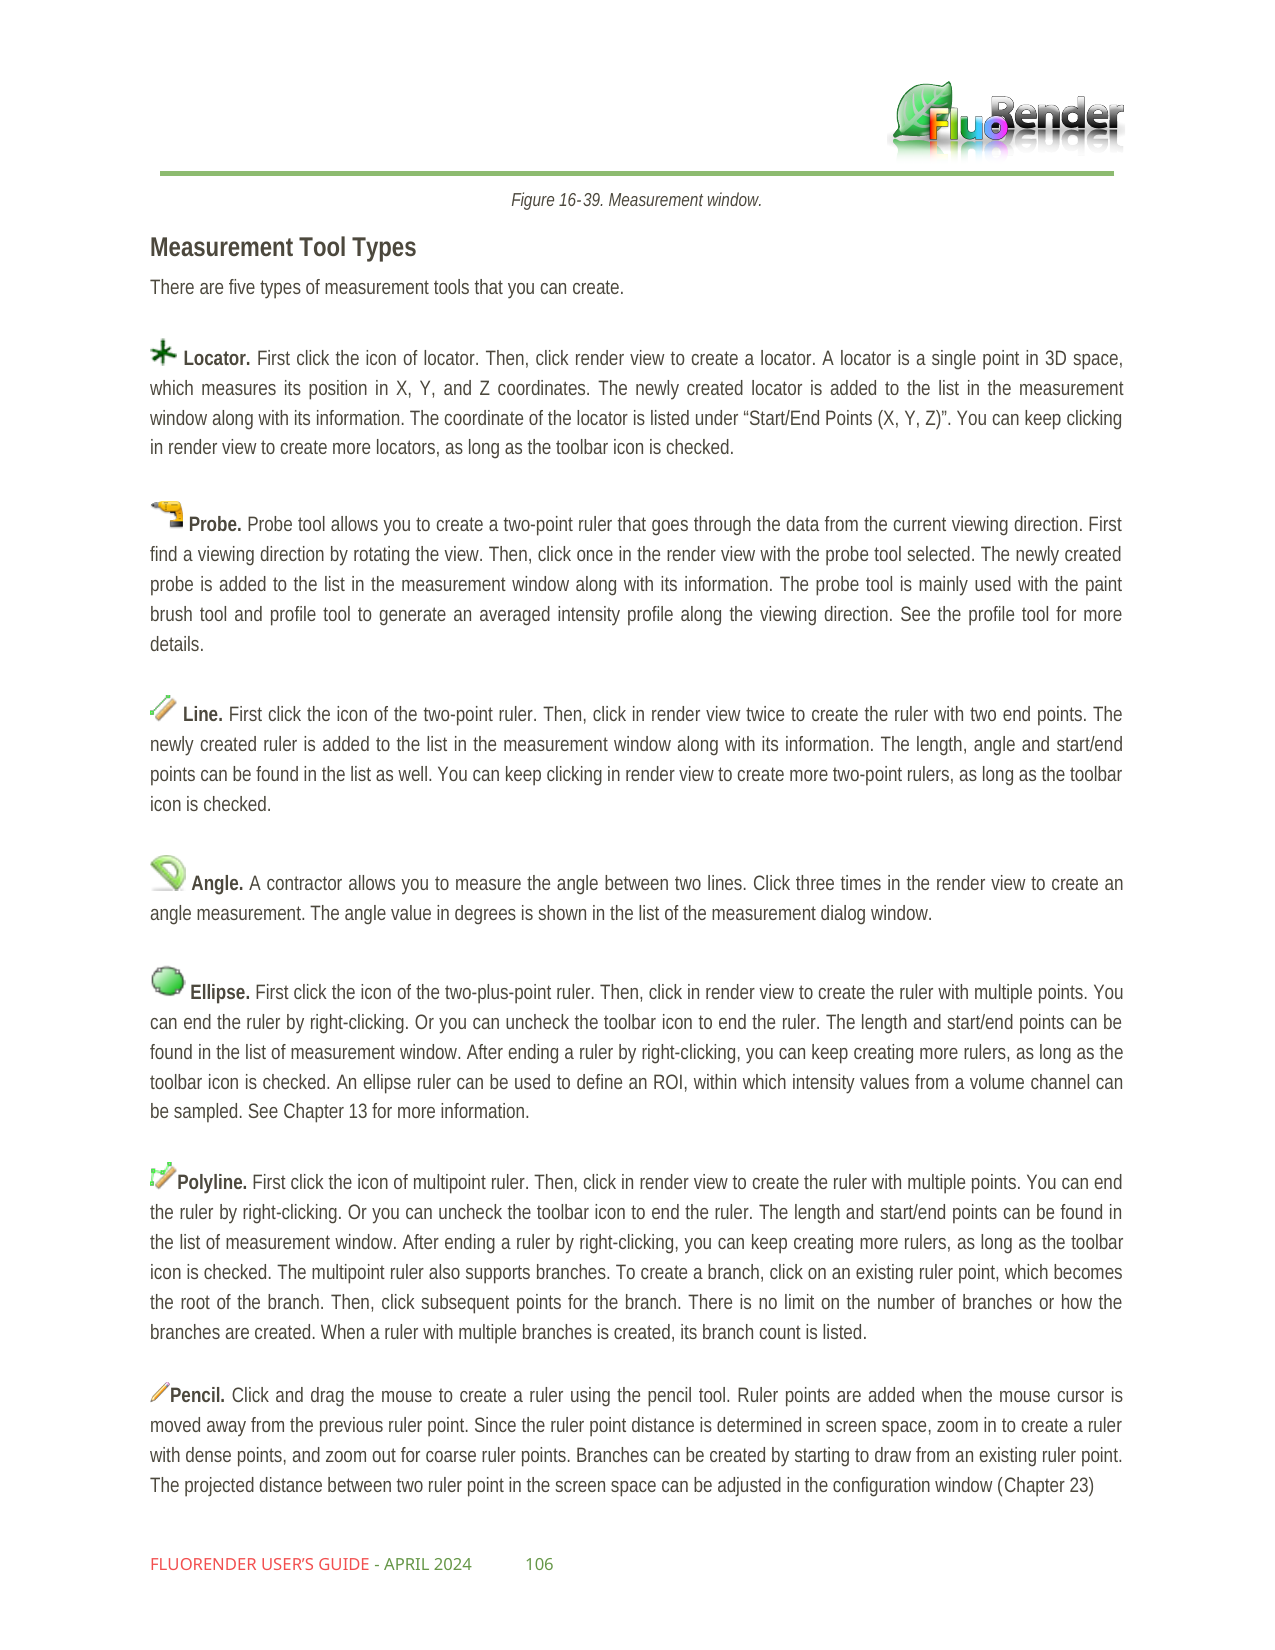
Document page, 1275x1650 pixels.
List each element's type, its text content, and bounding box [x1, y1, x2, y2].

picture [150, 498, 183, 532]
picture [150, 695, 177, 722]
text Ellipse. First click the icon of the two-plus-point ruler. Then, click in render view to create the ruler with multiple points. You can end the ruler by right-clicking. Or you can uncheck the toolbar icon to end the ruler. The length and start/end points can be found in the list of measurement window. After ending a ruler by right-clicking, you can keep creating more rulers, as long as the toolbar icon is checked. An ellipse ruler can be used to define an ROI, within which intensity values from a volume channel can be sampled. See Chapter 13 for more information. [150, 964, 1125, 1123]
subtitle Measurement Tool Types [150, 231, 1125, 262]
text Probe. Probe tool allows you to create a two-point ruler that goes through the data from the current viewing direction. First find a viewing direction by rotating the view. Then, click once in the render view with the probe tool selected. The newly created probe is added to the list in the measurement window along with its information. The probe tool is mainly used with the paint brush tool and profile tool to generate an averaged intensity profile along the viewing direction. See the profile tool for more details. [150, 498, 1125, 656]
text Angle. A contractor allows you to measure the angle between two lines. Click three times in the render view to create an angle measurement. The angle value in degrees is shown in the list of the measurement dialog window. [150, 855, 1125, 925]
picture [887, 75, 1125, 165]
picture [150, 1162, 177, 1190]
picture [150, 1382, 170, 1403]
text There are five types of measurement tools that you can create. [150, 275, 1125, 299]
picture [150, 338, 177, 366]
text Line. First click the icon of the two-point ruler. Then, click in render view twice to create the ruler with two end points. The newly created ruler is added to the list in the measurement window along with its information. The length, angle and start/end points can be found in the list as well. You can keep clicking in render view to create more two-point rulers, as long as the toolbar icon is checked. [150, 695, 1125, 816]
text Pencil. Click and drag the mouse to create a ruler using the pencil tool. Ruler points are added when the mouse cursor is moved away from the previous ruler point. Since the ruler point distance is determined in screen space, zoom in to create a ruler with dense points, and zoom out for coarse ruler points. Branches can be created by starting to draw from an existing ruler point. The projected distance between two ruler point in the screen space can be adjusted in the configuration window (Chapter 23) [150, 1383, 1125, 1497]
picture [150, 964, 186, 1000]
text Polyline. First click the icon of multipoint ruler. Then, click in render view to create the ruler with multiple points. You can end the ruler by right-clicking. Or you can uncheck the toolbar icon to end the ruler. The length and start/end points can be found in the list of measurement window. After ending a ruler by right-clicking, you can keep creating more rulers, as long as the toolbar icon is checked. The multipoint ruler also supports branches. To create a branch, click on an existing ruler point, which becomes the root of the branch. Then, click subsequent points for the branch. There is no limit on the number of branches or how the branches are created. When a ruler with multiple branches is created, its branch count is listed. [150, 1163, 1125, 1344]
picture [150, 855, 186, 891]
text Locator. First click the icon of locator. Then, click render view to create a locator. A locator is a single point in 3D space, which measures its position in X, Y, and Z coordinates. The newly created locator is added to the list in the measurement window along with its information. The coordinate of the locator is listed under “Start/End Points (X, Y, Z)”. You can keep clicking in render view to create more locators, as long as the toolbar icon is checked. [150, 338, 1125, 459]
